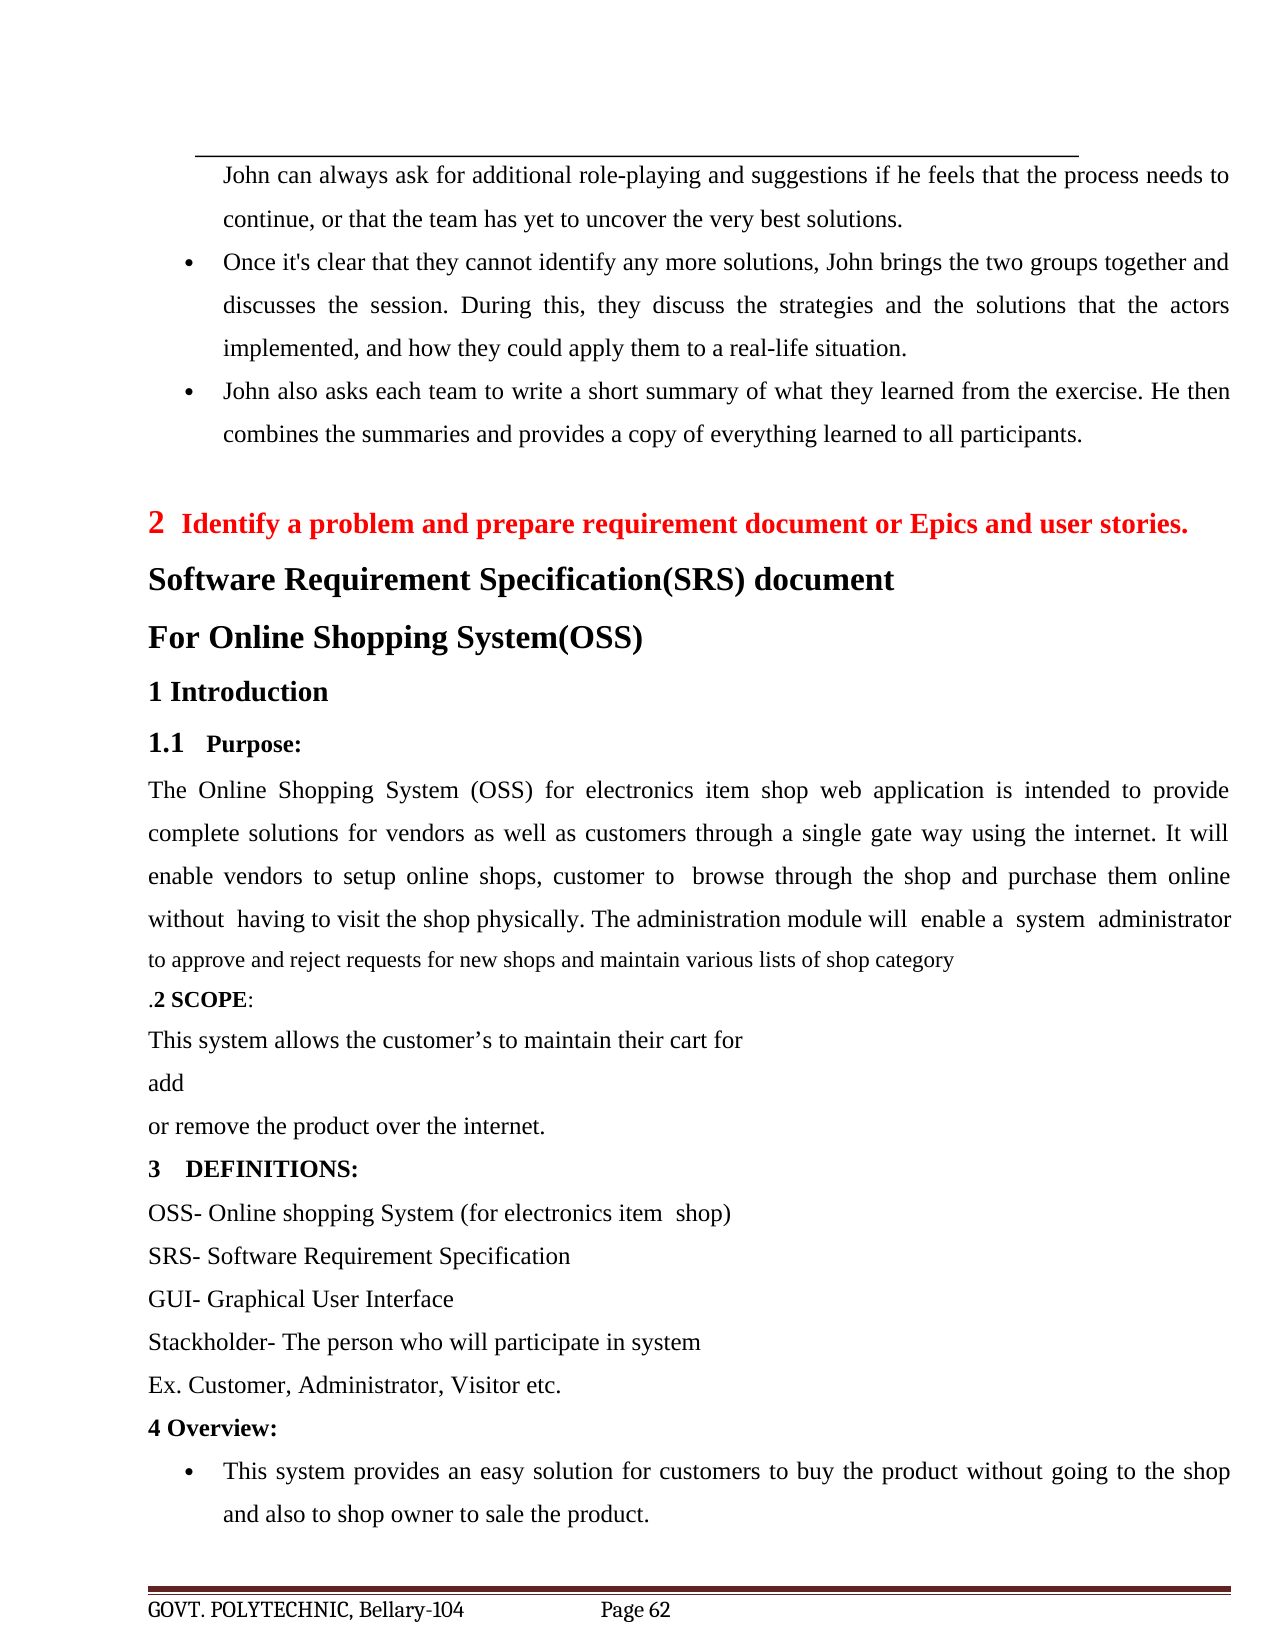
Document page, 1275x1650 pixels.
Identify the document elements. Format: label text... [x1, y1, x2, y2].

list Once it's clear that they cannot identify any more solutions, John brings the two groups together and discusses the session. During this, they discuss the strategies and the solutions that the actors implemented, and how they could apply them to a real-life situation. [185, 247, 1231, 362]
text SRS- Software Requirement Specification [148, 1241, 1231, 1269]
text .2 SCOPE: [148, 986, 1231, 1012]
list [185, 161, 1231, 232]
text Software Requirement Specification(SRS) document [148, 559, 1231, 598]
text For Online Shopping System(OSS) [148, 617, 1231, 655]
text This system allows the customer’s to maintain their cart for [148, 1025, 1231, 1054]
text Stackholder- The person who will participate in system [148, 1327, 1231, 1356]
text 1 Introduction [148, 674, 1231, 708]
text OSS- Online shopping System (for electronics item shop) [148, 1198, 1231, 1226]
text The Online Shopping System (OSS) for electronics item shop web application is intended to provide complete solutions for vendors as well as customers through a single gate way using the internet. It will enable vendors to setup online shops, customer to browse through the shop and purchase them online without having to visit the shop physically. The administration module will enable a system administrator to approve and reject requests for new shops and maintain various lists of shop category [148, 775, 1231, 973]
text 4 Overview: [148, 1413, 1231, 1442]
text Ex. Customer, Administrator, Visitor etc. [148, 1370, 1231, 1399]
text or remove the product over the internet. [148, 1111, 1231, 1140]
text 3 DEFINITIONS: [148, 1154, 1231, 1183]
text 1.1 Purpose: [148, 725, 1231, 758]
list John also asks each team to write a short summary of what they learned from the exercise. He then combines the summaries and provides a copy of everything learned to all participants. [185, 376, 1231, 448]
text add [148, 1068, 1231, 1097]
list This system provides an easy solution for customers to buy the product without going to the shop and also to shop owner to sale the product. [185, 1456, 1231, 1528]
text 2 Identify a problem and prepare requirement document or Epics and user stories. [148, 502, 1231, 540]
text GUI- Graphical User Interface [148, 1284, 1231, 1313]
